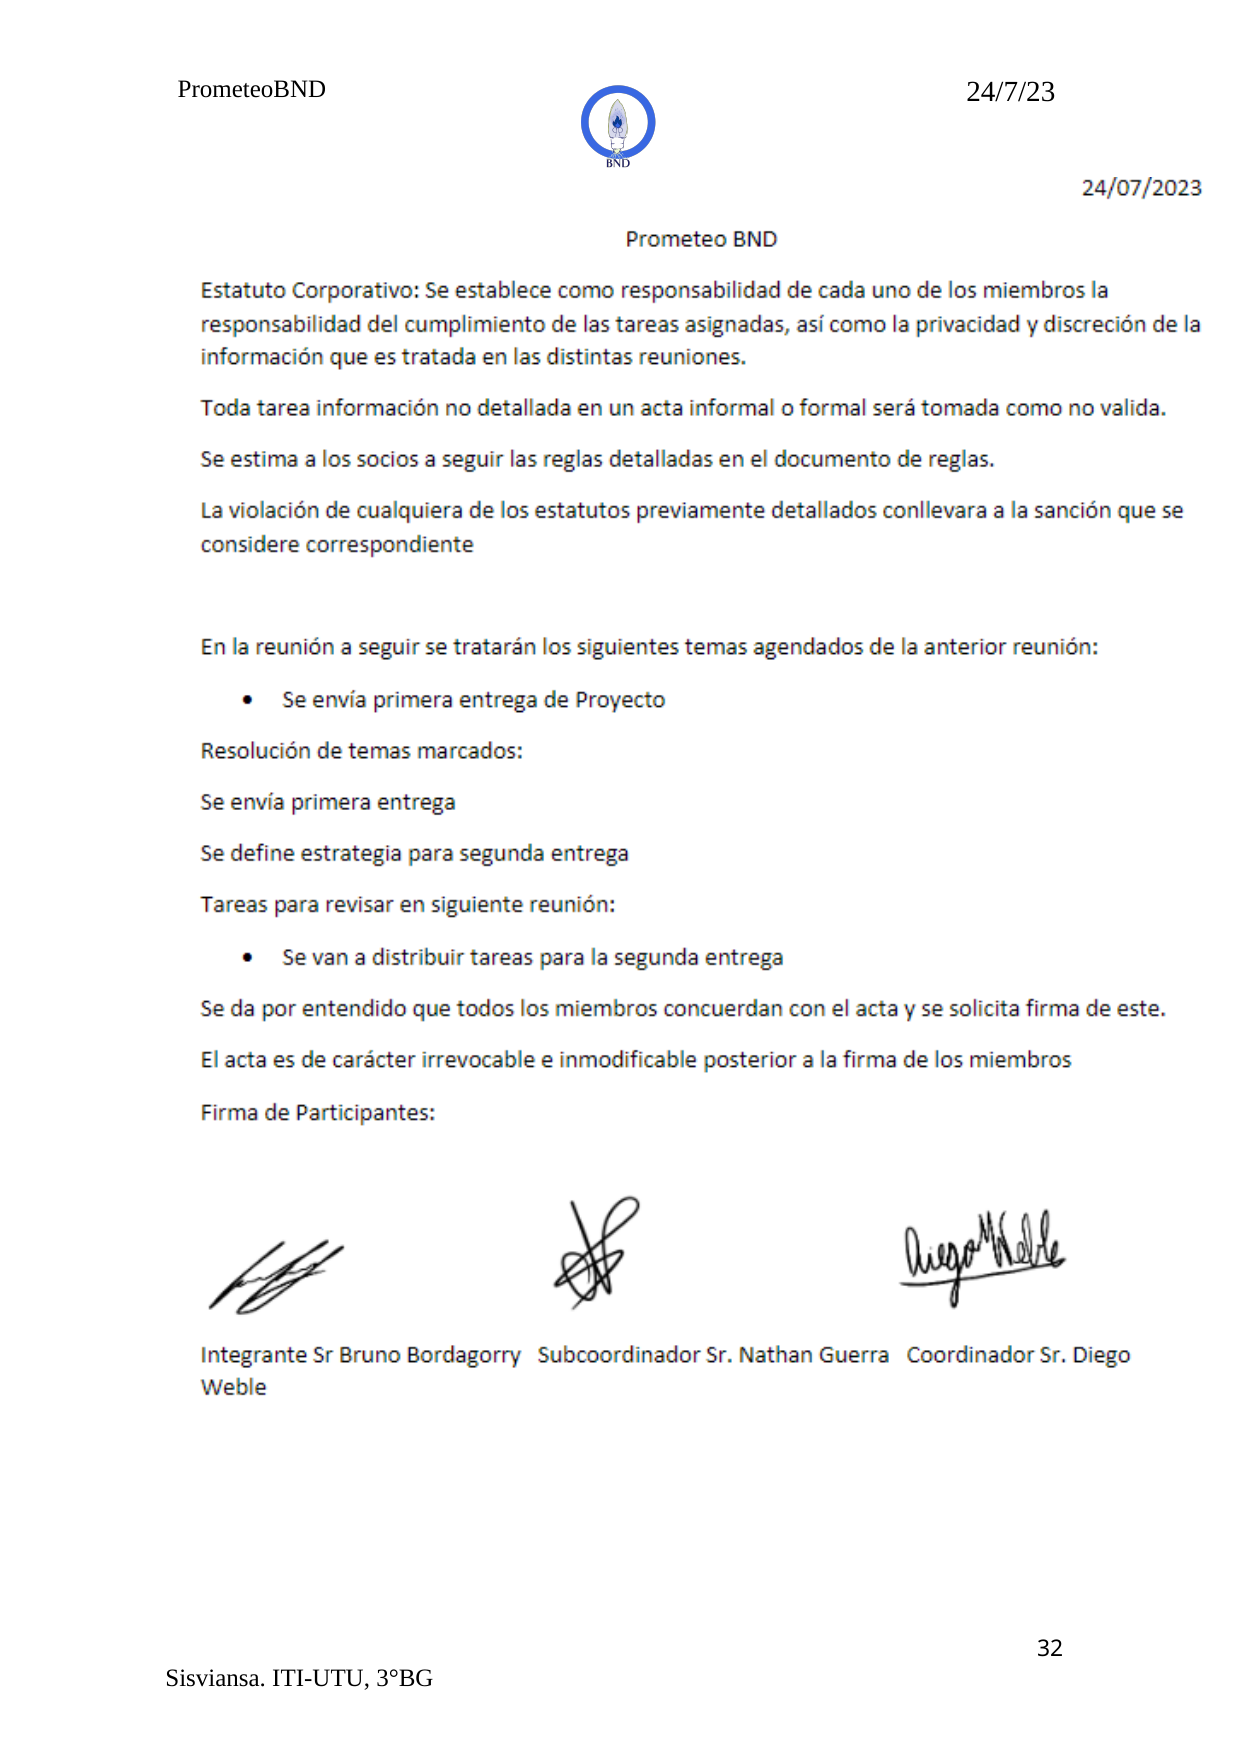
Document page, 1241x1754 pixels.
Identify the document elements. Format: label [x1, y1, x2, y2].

picture [194, 177, 1210, 1402]
picture [571, 77, 665, 174]
